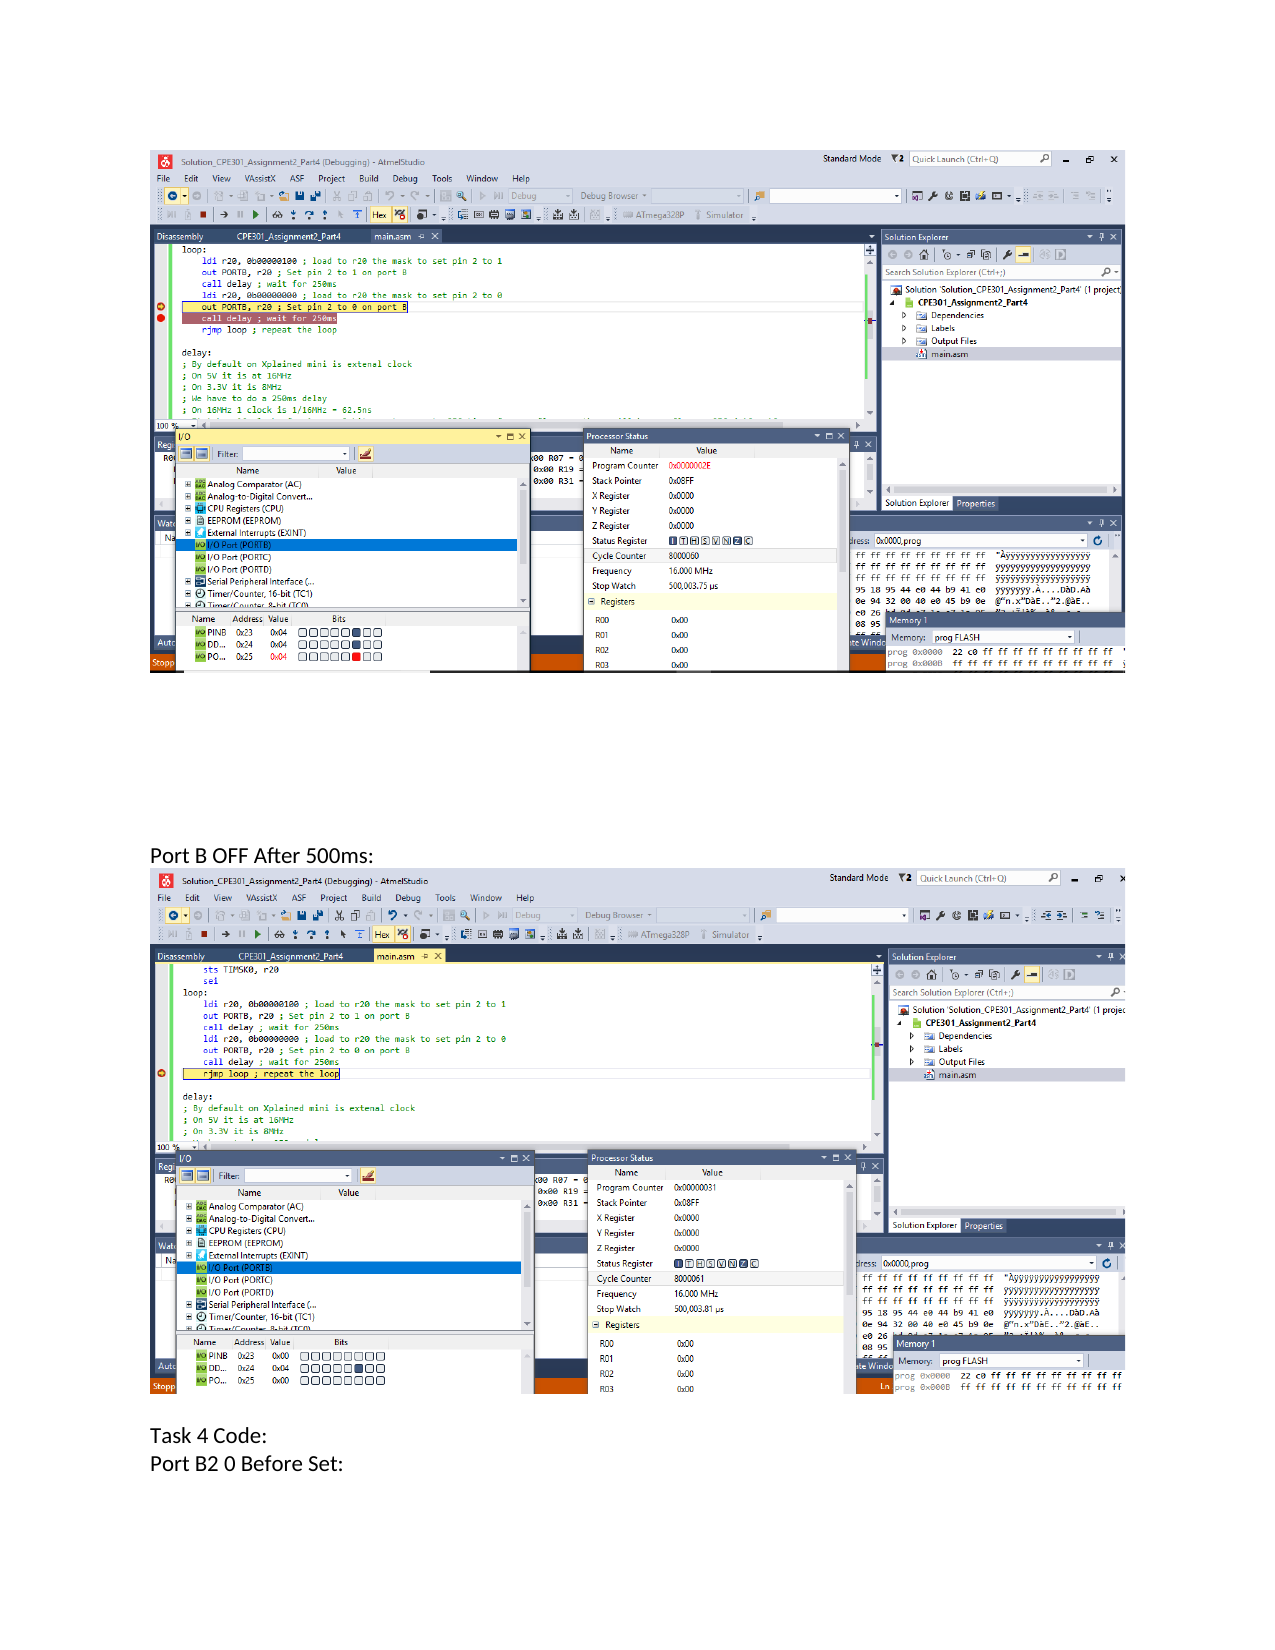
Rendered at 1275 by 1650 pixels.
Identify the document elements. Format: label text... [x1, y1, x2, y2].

picture [150, 150, 1125, 673]
text Port B2 0 Before Set: [150, 1449, 1125, 1478]
text Port B OFF After 500ms: [150, 841, 1125, 868]
picture [150, 868, 1125, 1394]
text Task 4 Code: [150, 1422, 1125, 1449]
